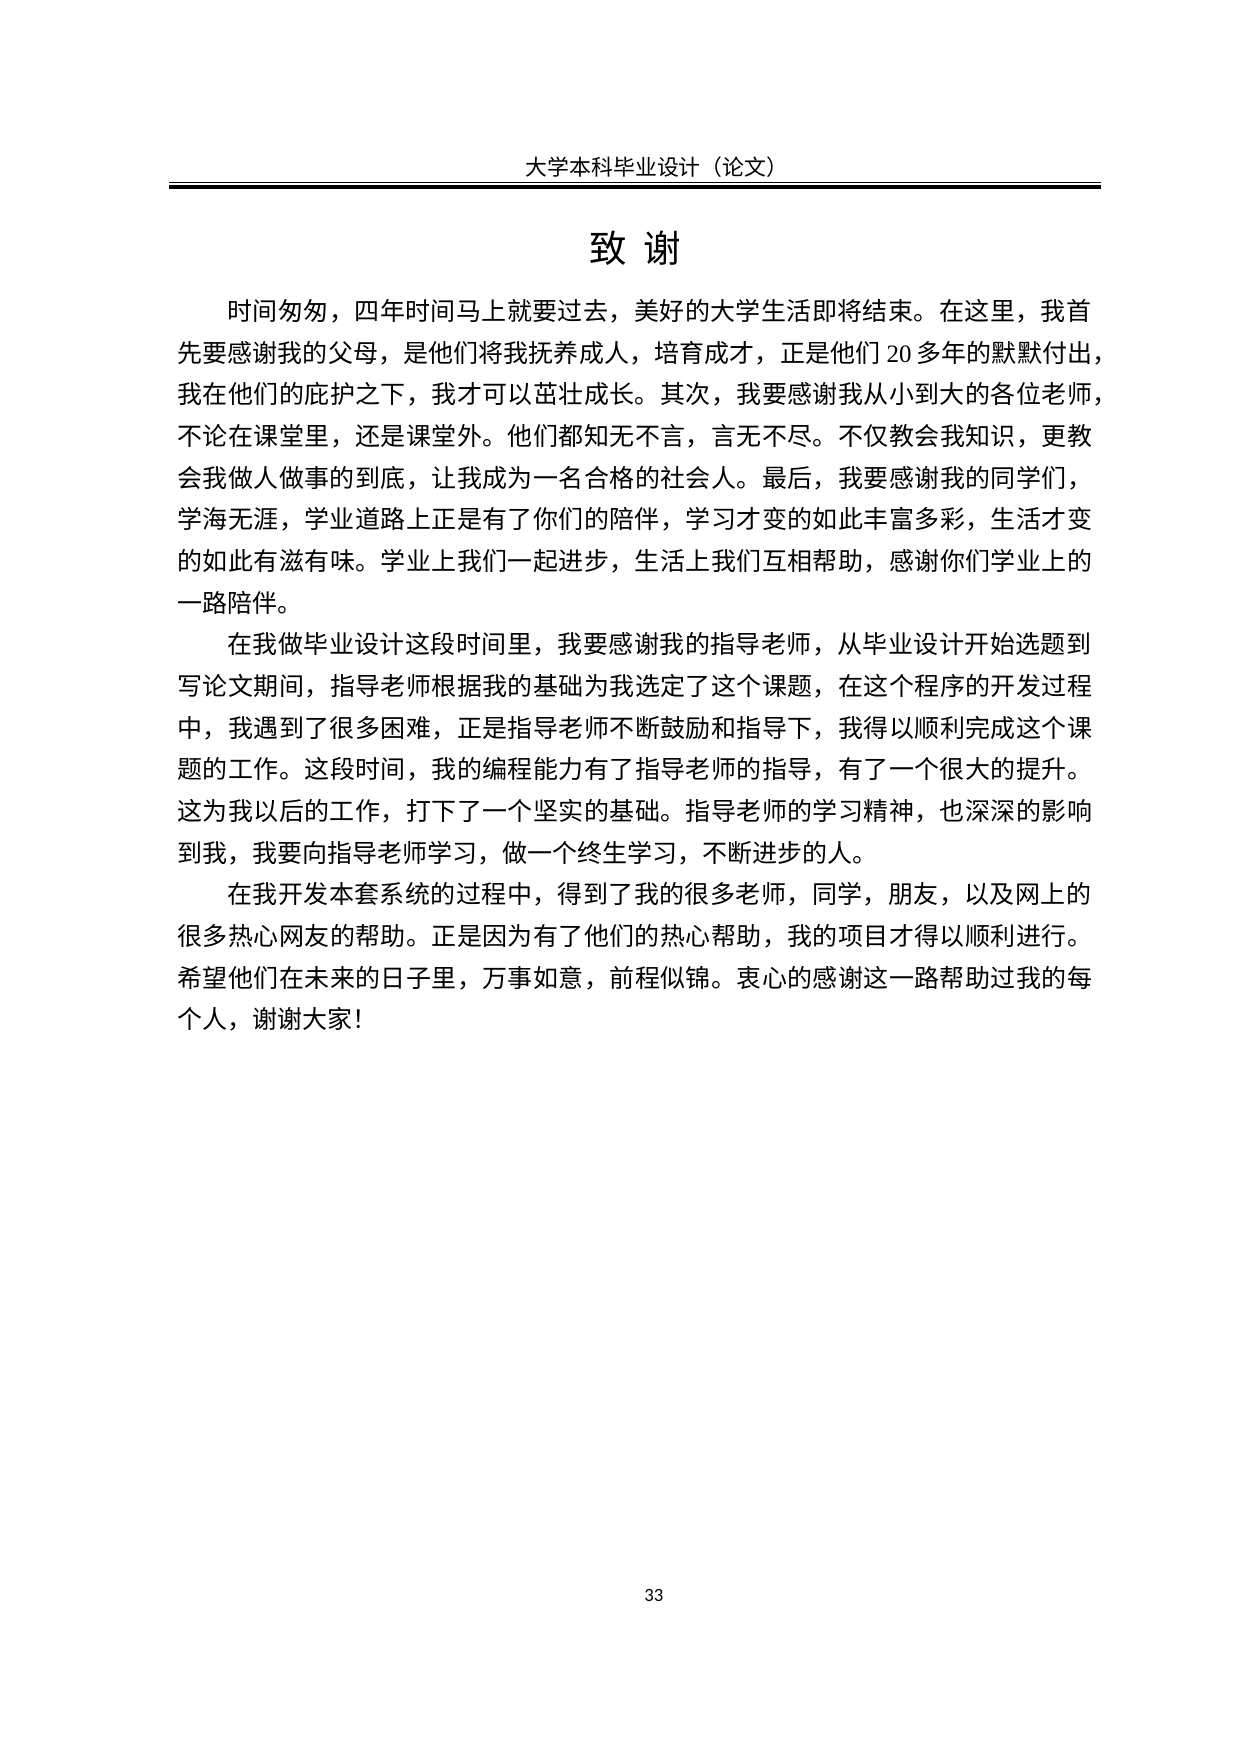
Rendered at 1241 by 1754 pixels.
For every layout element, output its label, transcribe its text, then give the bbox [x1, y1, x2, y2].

text 致 谢 [177, 219, 1092, 273]
text 时间匆匆，四年时间马上就要过去，美好的大学生活即将结束。在这里，我首先要感谢我的父母，是他们将我抚养成人，培育成才，正是他们20多年的默默付出，我在他们的庇护之下，我才可以茁壮成长。其次，我要感谢我从小到大的各位老师，不论在课堂里，还是课堂外。他们都知无不言，言无不尽。不仅教会我知识，更教会我做人做事的到底，让我成为一名合格的社会人。最后，我要感谢我的同学们，学海无涯，学业道路上正是有了你们的陪伴，学习才变的如此丰富多彩，生活才变的如此有滋有味。学业上我们一起进步，生活上我们互相帮助，感谢你们学业上的一路陪伴。 [177, 286, 1092, 619]
text 在我开发本套系统的过程中，得到了我的很多老师，同学，朋友，以及网上的很多热心网友的帮助。正是因为有了他们的热心帮助，我的项目才得以顺利进行。希望他们在未来的日子里，万事如意，前程似锦。衷心的感谢这一路帮助过我的每个人，谢谢大家！ [177, 869, 1092, 1036]
text 在我做毕业设计这段时间里，我要感谢我的指导老师，从毕业设计开始选题到写论文期间，指导老师根据我的基础为我选定了这个课题，在这个程序的开发过程中，我遇到了很多困难，正是指导老师不断鼓励和指导下，我得以顺利完成这个课题的工作。这段时间，我的编程能力有了指导老师的指导，有了一个很大的提升。这为我以后的工作，打下了一个坚实的基础。指导老师的学习精神，也深深的影响到我，我要向指导老师学习，做一个终生学习，不断进步的人。 [177, 619, 1092, 869]
